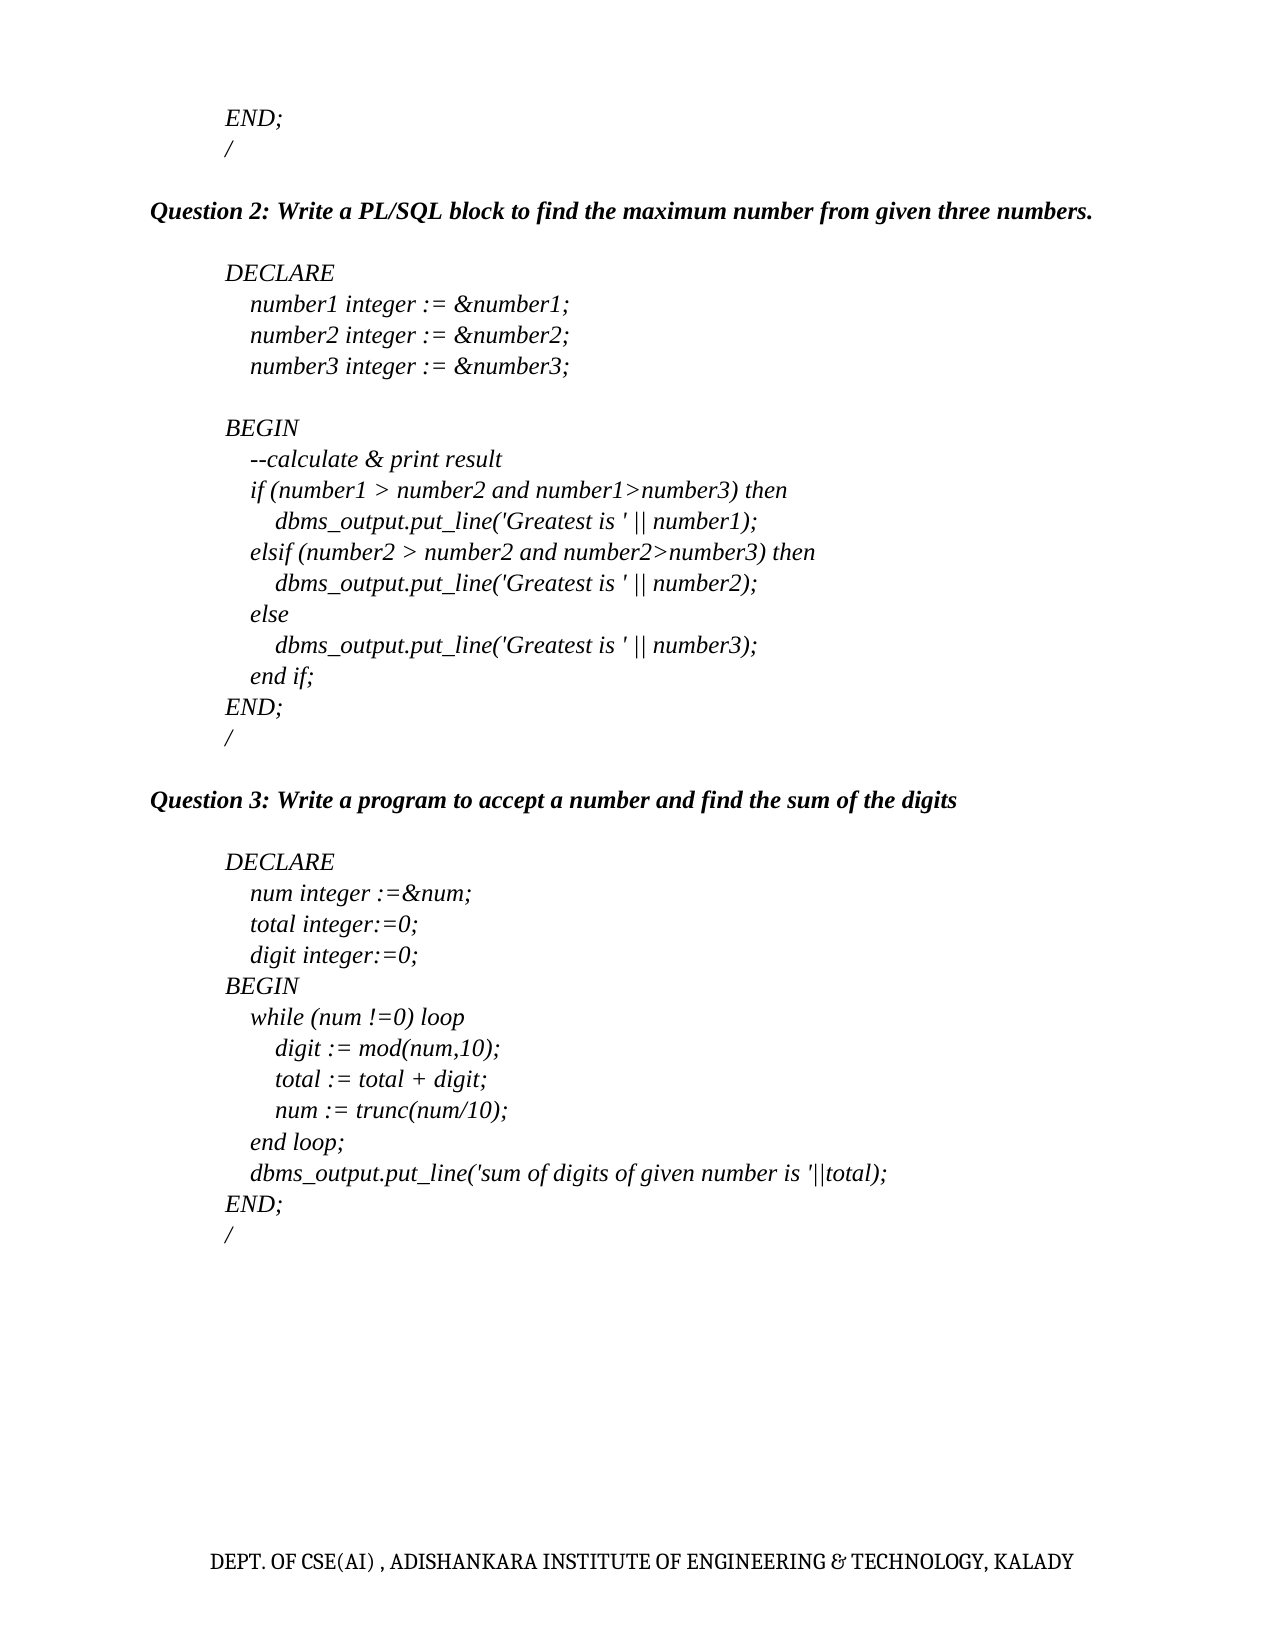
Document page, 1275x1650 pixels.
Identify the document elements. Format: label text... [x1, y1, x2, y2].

text / [225, 134, 1134, 163]
text if (number1 > number2 and number1>number3) then [225, 475, 1134, 503]
text end loop; [225, 1127, 1134, 1155]
text total integer:=0; [225, 909, 1134, 938]
text / [225, 1220, 1134, 1248]
text elsif (number2 > number2 and number2>number3) then [225, 537, 1134, 566]
text digit := mod(num,10); [225, 1033, 1134, 1062]
text DECLARE [225, 847, 1134, 876]
text END; [225, 1189, 1134, 1217]
text dbms_output.put_line('sum of digits of given number is '||total); [225, 1158, 1134, 1186]
text dbms_output.put_line('Greatest is ' || number2); [225, 568, 1134, 597]
text number1 integer := &number1; [225, 289, 1134, 318]
text --calculate & print result [225, 444, 1134, 472]
text number3 integer := &number3; [225, 351, 1134, 380]
text END; [225, 692, 1134, 721]
text Question 3: Write a program to accept a number and find the sum of the digits [150, 785, 1134, 814]
text total := total + digit; [225, 1064, 1134, 1093]
text num integer :=&num; [225, 878, 1134, 907]
text digit integer:=0; [225, 940, 1134, 969]
text / [225, 723, 1134, 752]
text number2 integer := &number2; [225, 320, 1134, 349]
text BEGIN [225, 971, 1134, 1000]
text DECLARE [225, 258, 1134, 287]
text while (num !=0) loop [225, 1002, 1134, 1031]
text END; [225, 103, 1134, 132]
text BEGIN [225, 413, 1134, 441]
text Question 2: Write a PL/SQL block to find the maximum number from given three numbers. [150, 196, 1134, 225]
text else [225, 599, 1134, 628]
text dbms_output.put_line('Greatest is ' || number3); [225, 630, 1134, 659]
text end if; [225, 661, 1134, 690]
text dbms_output.put_line('Greatest is ' || number1); [225, 506, 1134, 534]
text num := trunc(num/10); [225, 1096, 1134, 1124]
